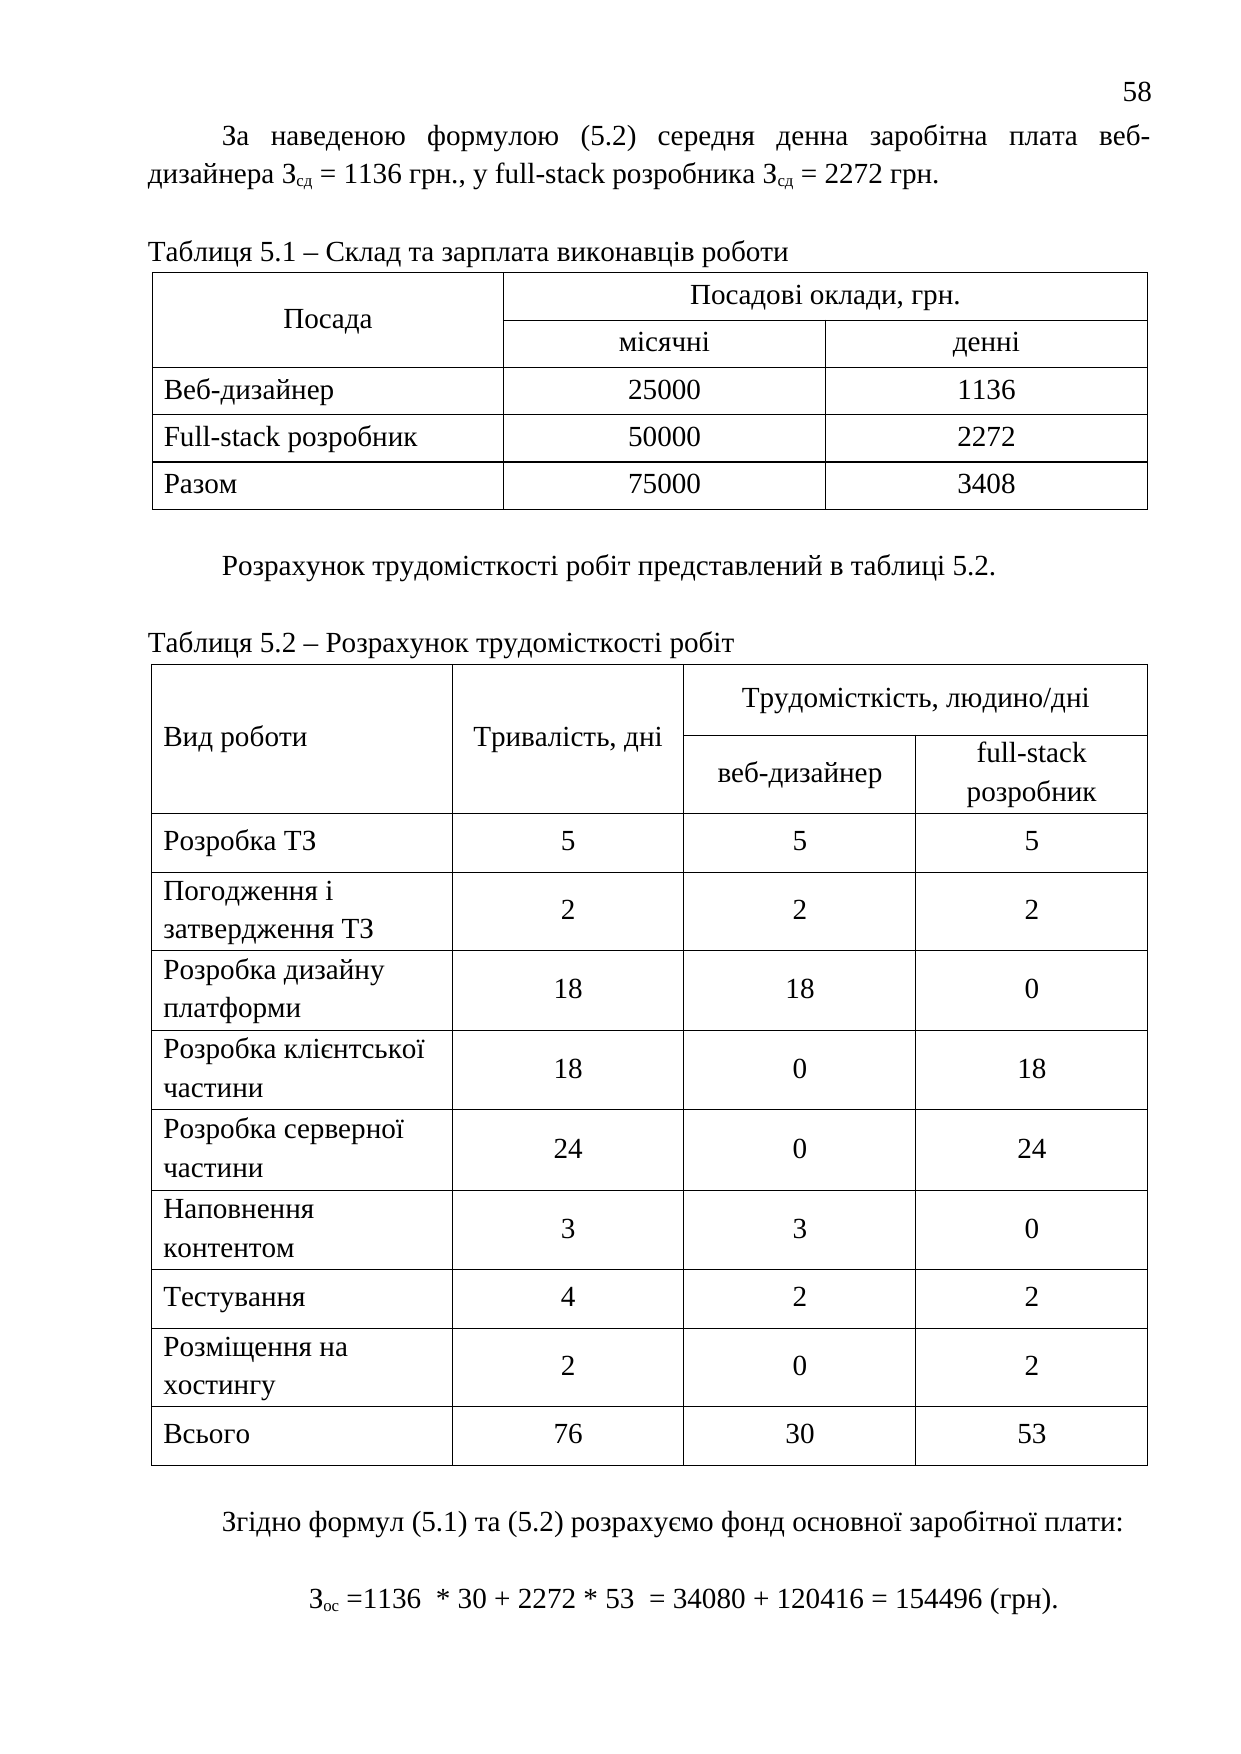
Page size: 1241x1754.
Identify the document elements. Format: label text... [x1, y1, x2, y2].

table_cell Тестування [152, 1270, 452, 1328]
table_cell 18 [916, 1031, 1147, 1108]
table_cell Разом [153, 463, 503, 509]
table_cell 2 [453, 873, 683, 950]
text Розрахунок трудомісткості робіт представлений в таблиці 5.2. [148, 548, 1152, 582]
table_cell full-stack розробник [916, 736, 1147, 813]
text Таблиця 5.1 – Склад та зарплата виконавців роботи [148, 234, 1152, 267]
table_cell 18 [453, 1031, 683, 1108]
table_header Вид роботи [152, 665, 452, 813]
table_cell 18 [453, 951, 683, 1030]
table_cell 50000 [504, 415, 825, 461]
table_cell 18 [684, 951, 915, 1030]
table_cell 2 [684, 873, 915, 950]
table_cell Наповнення контентом [152, 1191, 452, 1268]
table_cell 75000 [504, 463, 825, 509]
table_cell 53 [916, 1407, 1147, 1465]
table_cell 2 [453, 1329, 683, 1406]
table_cell 25000 [504, 368, 825, 414]
table_cell 2 [684, 1270, 915, 1328]
table_cell 2 [916, 1329, 1147, 1406]
table_cell Всього [152, 1407, 452, 1465]
table_cell Full-stack розробник [153, 415, 503, 461]
table_cell 0 [916, 951, 1147, 1030]
table_cell Розробка ТЗ [152, 814, 452, 872]
table_cell 0 [684, 1031, 915, 1108]
table_cell Веб-дизайнер [153, 368, 503, 414]
table_header Посадові оклади, грн. [504, 273, 1147, 319]
table_header Посада [153, 273, 503, 367]
table_cell місячні [504, 321, 825, 367]
table_cell 24 [916, 1110, 1147, 1190]
table_cell 1136 [826, 368, 1147, 414]
table_cell 2 [916, 873, 1147, 950]
text Зос =1136 * 30 + 2272 * 53 = 34080 + 120416 = 154496 (грн). [148, 1581, 1152, 1615]
table_cell 0 [684, 1110, 915, 1190]
table_cell 3 [453, 1191, 683, 1268]
table_cell 0 [916, 1191, 1147, 1268]
table_cell Розробка дизайну платформи [152, 951, 452, 1030]
table_header Трудомісткість, людино/дні [684, 665, 1147, 734]
table_cell 3408 [826, 463, 1147, 509]
table_cell Розробка клієнтської частини [152, 1031, 452, 1108]
table_cell 3 [684, 1191, 915, 1268]
table_cell Погодження і затвердження ТЗ [152, 873, 452, 950]
table_cell 5 [684, 814, 915, 872]
table_cell 2272 [826, 415, 1147, 461]
table_cell денні [826, 321, 1147, 367]
table_cell Розробка серверної частини [152, 1110, 452, 1190]
table_cell 0 [684, 1329, 915, 1406]
table_cell 5 [453, 814, 683, 872]
table_cell 5 [916, 814, 1147, 872]
text Таблиця 5.2 – Розрахунок трудомісткості робіт [148, 625, 1152, 659]
table_cell Розміщення на хостингу [152, 1329, 452, 1406]
table_cell веб-дизайнер [684, 736, 915, 813]
text За наведеною формулою (5.2) середня денна заробітна плата веб-дизайнера Зсд = 1136 грн., у full-stack розробника Зсд = 2272 грн. [148, 118, 1152, 190]
table_cell 2 [916, 1270, 1147, 1328]
table_cell 30 [684, 1407, 915, 1465]
table_cell 24 [453, 1110, 683, 1190]
table_cell 4 [453, 1270, 683, 1328]
table_header Тривалість, дні [453, 665, 683, 813]
text Згідно формул (5.1) та (5.2) розрахуємо фонд основної заробітної плати: [148, 1504, 1152, 1538]
table_cell 76 [453, 1407, 683, 1465]
